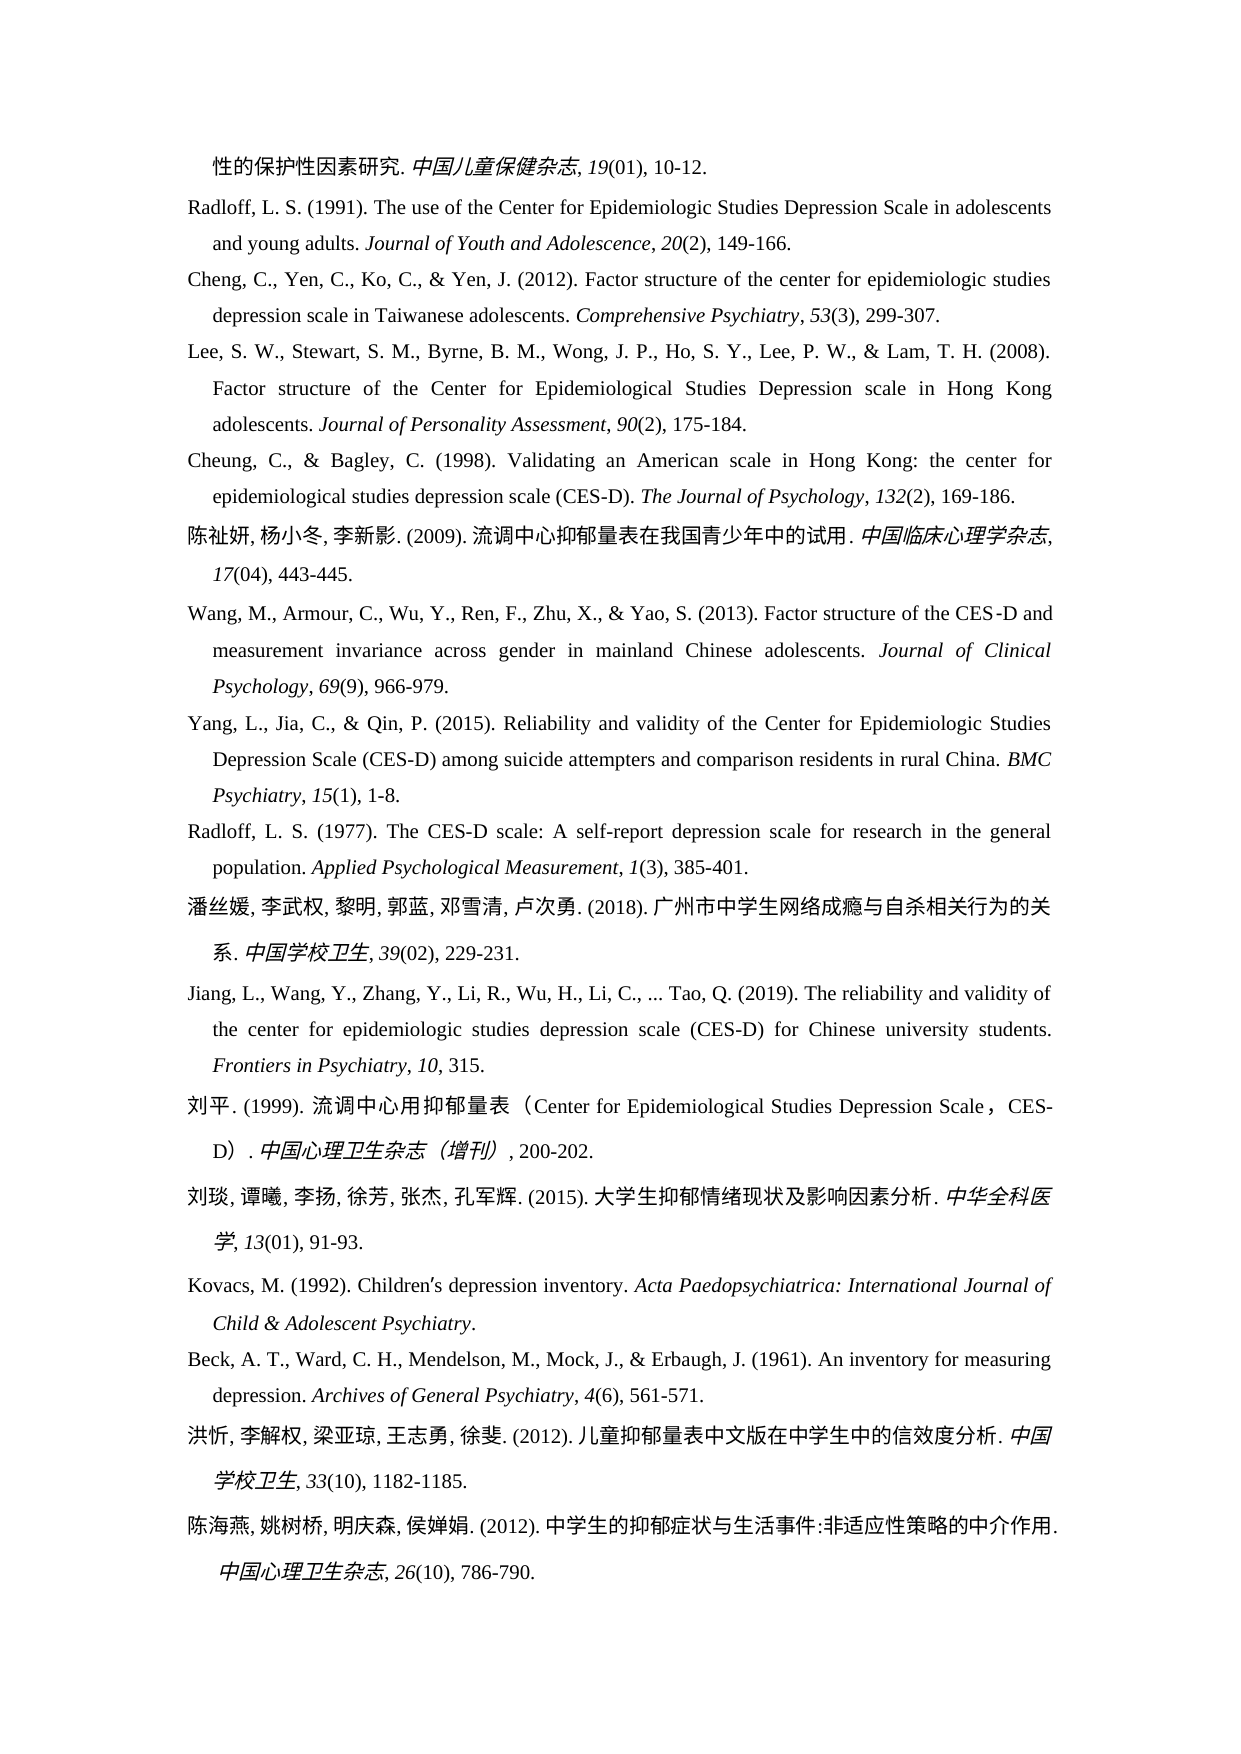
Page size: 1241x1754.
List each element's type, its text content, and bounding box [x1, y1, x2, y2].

text Yang, L., Jia, C., & Qin, P. (2015). Reliability and validity of the Center for Epidemiologic Studies Depression Scale (CES-D) among suicide attempters and comparison residents in rural China. BMC Psychiatry, 15(1), 1-8. [187, 710, 1053, 807]
text Cheng, C., Yen, C., Ko, C., & Yen, J. (2012). Factor structure of the center for epidemiologic studies depression scale in Taiwanese adolescents. Comprehensive Psychiatry, 53(3), 299-307. [187, 267, 1053, 327]
text Kovacs, M. (1992). Children’s depression inventory. Acta Paedopsychiatrica: International Journal of Child & Adolescent Psychiatry. [187, 1271, 1053, 1335]
text Wang, M., Armour, C., Wu, Y., Ren, F., Zhu, X., & Yao, S. (2013). Factor structure of the CES‐D and measurement invariance across gender in mainland Chinese adolescents. Journal of Clinical Psychology, 69(9), 966-979. [187, 598, 1053, 698]
text Jiang, L., Wang, Y., Zhang, Y., Li, R., Wu, H., Li, C., ... Tao, Q. (2019). The reliability and validity of the center for epidemiologic studies depression scale (CES-D) for Chinese university students. Frontiers in Psychiatry, 10, 315. [187, 981, 1053, 1077]
text Cheung, C., & Bagley, C. (1998). Validating an American scale in Hong Kong: the center for epidemiological studies depression scale (CES-D). The Journal of Psychology, 132(2), 169-186. [187, 448, 1053, 508]
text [187, 150, 1053, 180]
text 陈祉妍, 杨小冬, 李新影. (2009). 流调中心抑郁量表在我国青少年中的试用. 中国临床心理学杂志, 17(04), 443-445. [187, 520, 1053, 586]
text 潘丝媛, 李武权, 黎明, 郭蓝, 邓雪清, 卢次勇. (2018). 广州市中学生网络成瘾与自杀相关行为的关系. 中国学校卫生, 39(02), 229-231. [187, 891, 1053, 966]
text Radloff, L. S. (1991). The use of the Center for Epidemiologic Studies Depression Scale in adolescents and young adults. Journal of Youth and Adolescence, 20(2), 149-166. [187, 195, 1053, 255]
text Lee, S. W., Stewart, S. M., Byrne, B. M., Wong, J. P., Ho, S. Y., Lee, P. W., & Lam, T. H. (2008). Factor structure of the Center for Epidemiological Studies Depression scale in Hong Kong adolescents. Journal of Personality Assessment, 90(2), 175-184. [187, 339, 1053, 436]
text 陈海燕, 姚树桥, 明庆森, 侯婵娟. (2012). 中学生的抑郁症状与生活事件:非适应性策略的中介作用. 中国心理卫生杂志, 26(10), 786-790. [187, 1510, 1053, 1585]
text 刘琰, 谭曦, 李扬, 徐芳, 张杰, 孔军辉. (2015). 大学生抑郁情绪现状及影响因素分析. 中华全科医学, 13(01), 91-93. [187, 1180, 1053, 1256]
text 刘平. (1999). 流调中心用抑郁量表（Center for Epidemiological Studies Depression Scale，CES-D）. 中国心理卫生杂志（增刊）, 200-202. [187, 1089, 1053, 1165]
text Beck, A. T., Ward, C. H., Mendelson, M., Mock, J., & Erbaugh, J. (1961). An inventory for measuring depression. Archives of General Psychiatry, 4(6), 561-571. [187, 1347, 1053, 1407]
text 洪忻, 李解权, 梁亚琼, 王志勇, 徐斐. (2012). 儿童抑郁量表中文版在中学生中的信效度分析. 中国学校卫生, 33(10), 1182-1185. [187, 1419, 1053, 1495]
text Radloff, L. S. (1977). The CES-D scale: A self-report depression scale for research in the general population. Applied Psychological Measurement, 1(3), 385-401. [187, 818, 1053, 879]
